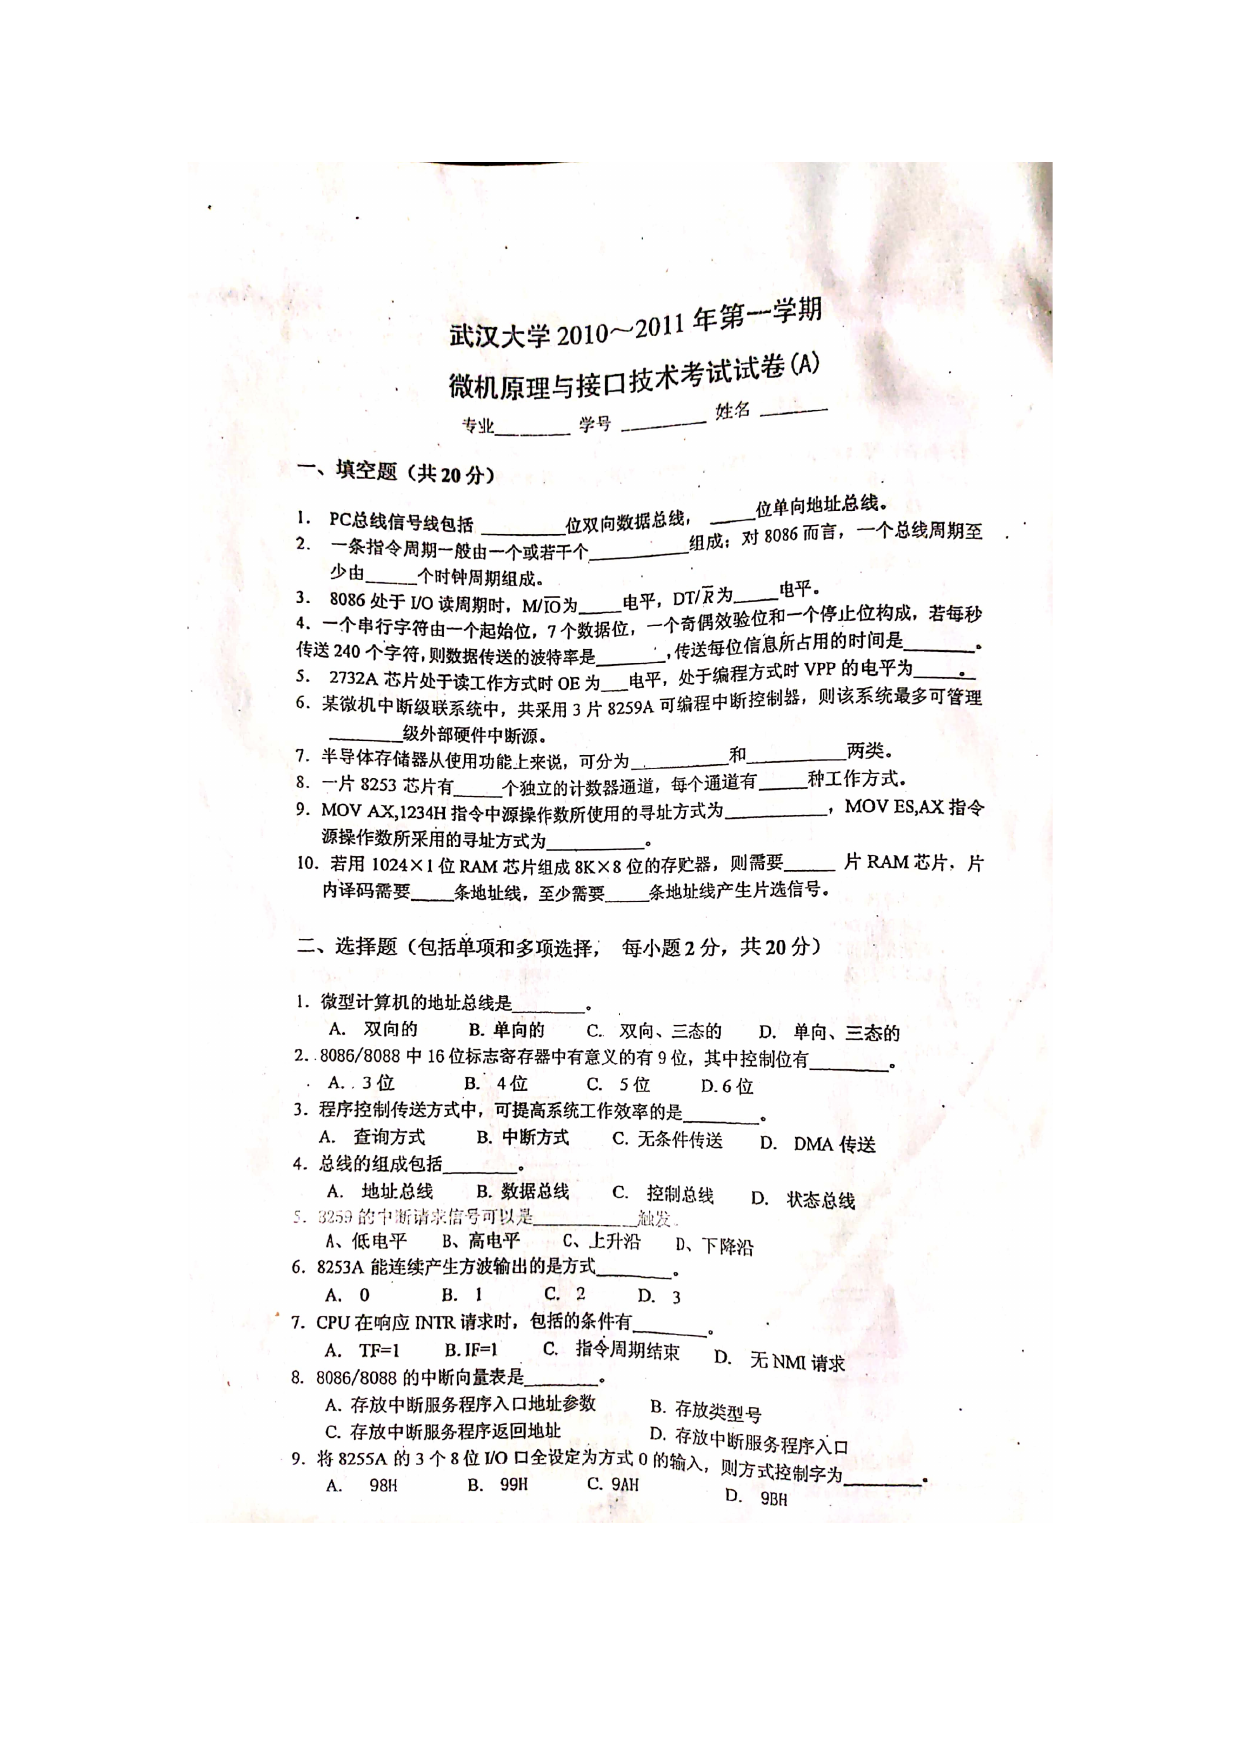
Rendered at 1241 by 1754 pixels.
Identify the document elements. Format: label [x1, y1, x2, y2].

picture [187, 162, 1053, 1523]
